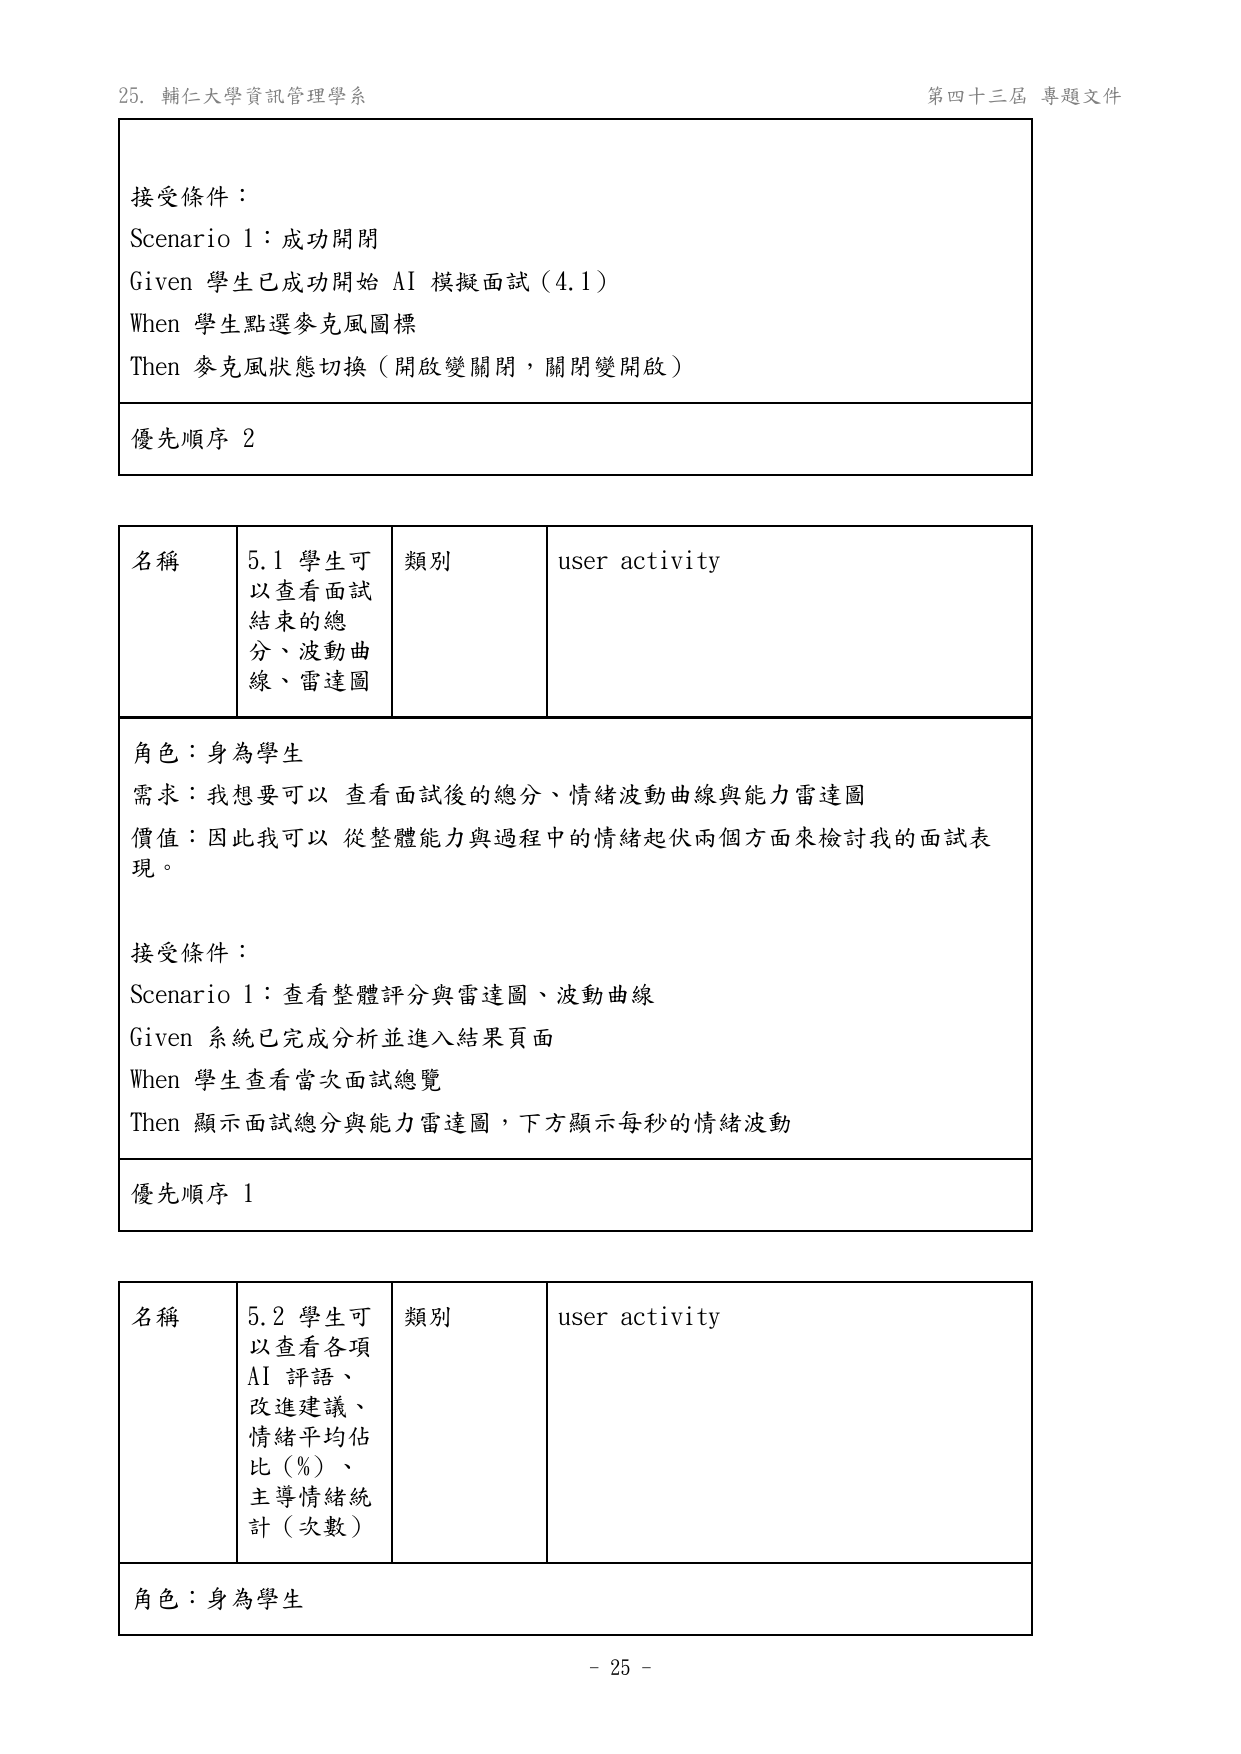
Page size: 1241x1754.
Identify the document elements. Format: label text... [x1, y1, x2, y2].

table_header user activity [548, 527, 1031, 716]
table_header 5.2 學生可以查看各項 AI 評語、改進建議、情緒平均佔比（%）、主導情緒統計（次數） [238, 1283, 391, 1562]
table_header 名稱 [120, 1283, 236, 1562]
table_header user activity [548, 1283, 1031, 1562]
table_cell 優先順序 1 [120, 1160, 1031, 1230]
table_header 類別 [393, 527, 546, 716]
table_cell 角色：身為學生 需求：我想要可以 查看面試後的總分、情緒波動曲線與能力雷達圖 價值：因此我可以 從整體能力與過程中的情緒起伏兩個方面來檢討我的面試表現。 接受條件： Scenario 1：查看整體評分與雷達圖、波動曲線 Given 系統已完成分析並進入結果頁面 When 學生查看當次面試總覽 Then 顯示面試總分與能力雷達圖，下方顯示每秒的情緒波動 [120, 719, 1031, 1158]
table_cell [120, 1564, 1031, 1634]
table_cell 優先順序 2 [120, 404, 1031, 474]
table_header 類別 [393, 1283, 546, 1562]
table_header 名稱 [120, 527, 236, 716]
table_header 5.1 學生可以查看面試結束的總分、波動曲線、雷達圖 [238, 527, 391, 716]
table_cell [120, 120, 1031, 402]
